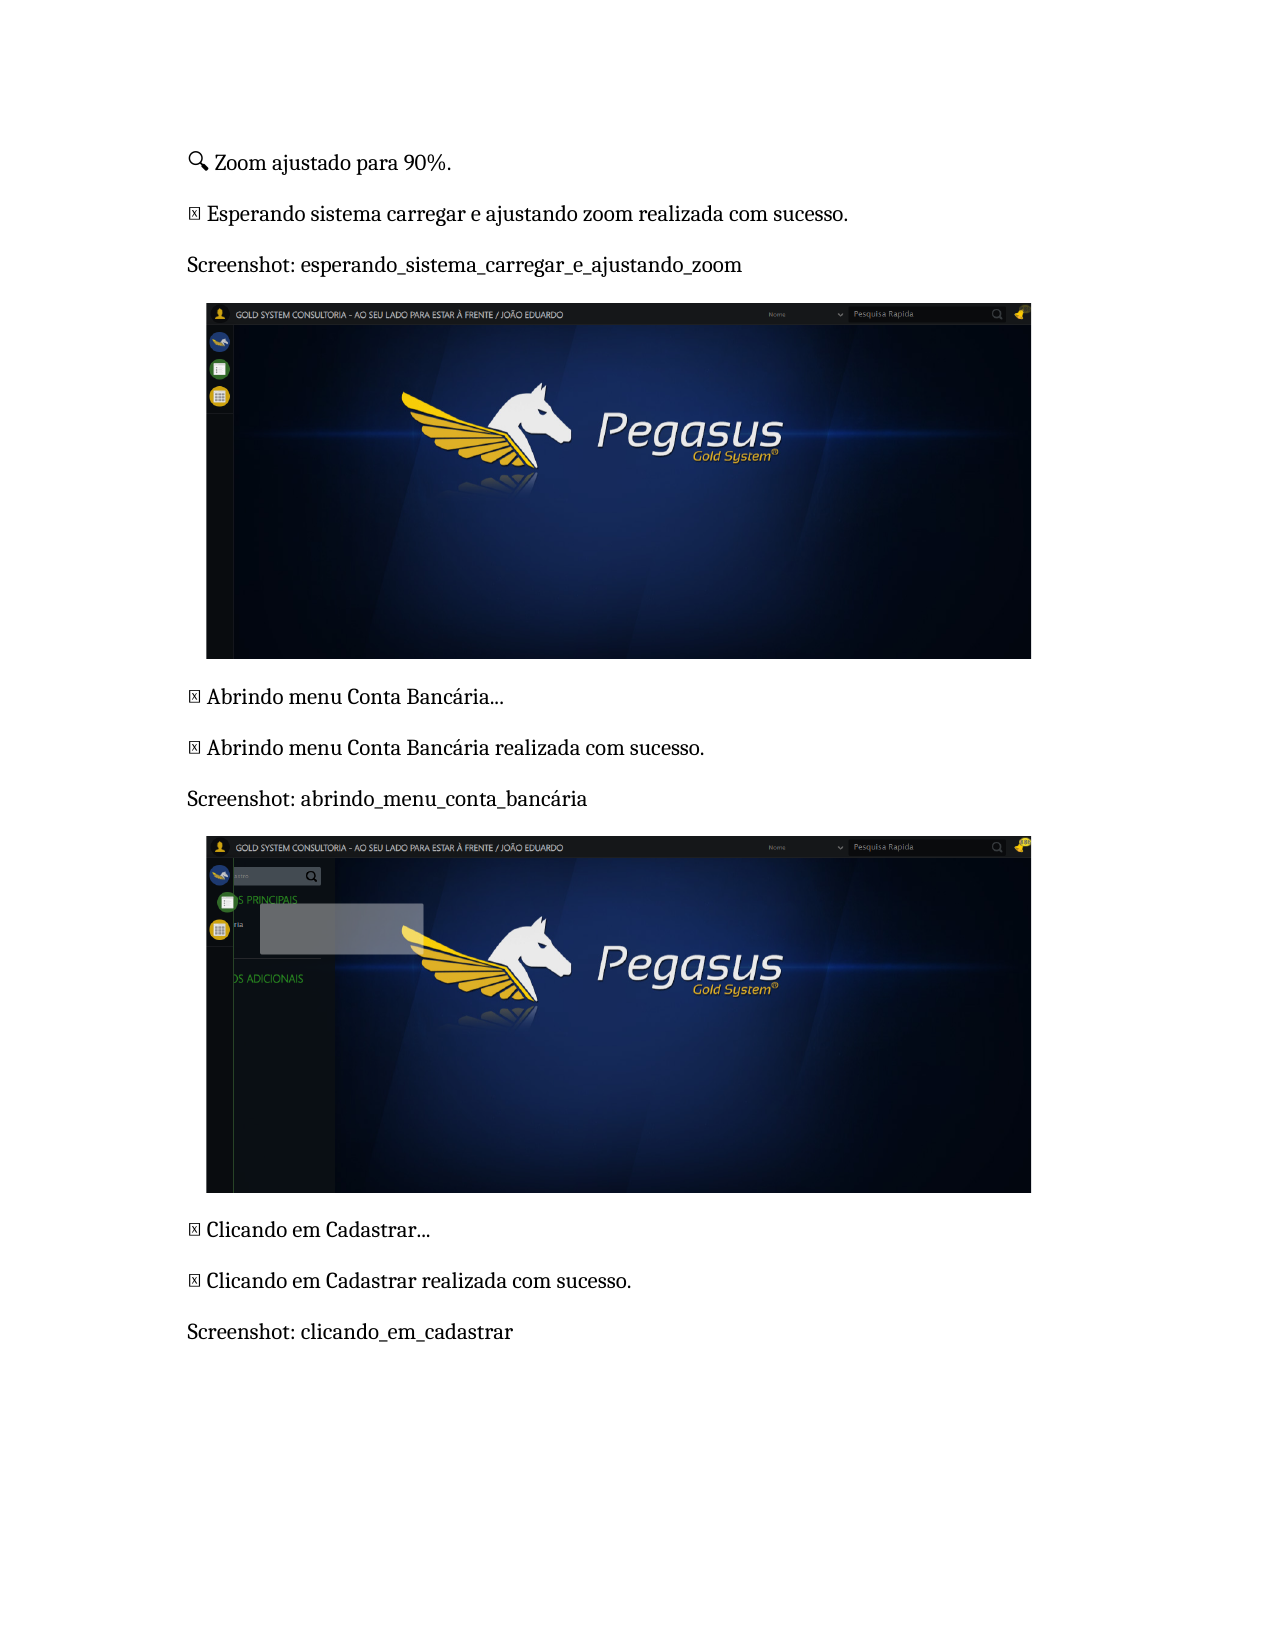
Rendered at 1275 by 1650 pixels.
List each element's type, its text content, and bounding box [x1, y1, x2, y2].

text Screenshot: abrindo_menu_conta_bancária [187, 786, 1087, 812]
picture [206, 836, 1032, 1193]
text ✅ Abrindo menu Conta Bancária realizada com sucesso. [187, 734, 1087, 761]
text ✅ Esperando sistema carregar e ajustando zoom realizada com sucesso. [187, 201, 1087, 227]
text 🔍 Zoom ajustado para 90%. [187, 150, 1087, 176]
text Screenshot: clicando_em_cadastrar [187, 1319, 1087, 1346]
text ✅ Clicando em Cadastrar realizada com sucesso. [187, 1268, 1087, 1294]
text Screenshot: esperando_sistema_carregar_e_ajustando_zoom [187, 252, 1087, 278]
text 🔄 Abrindo menu Conta Bancária... [187, 683, 1087, 710]
picture [206, 303, 1032, 659]
text 🔄 Clicando em Cadastrar... [187, 1217, 1087, 1243]
